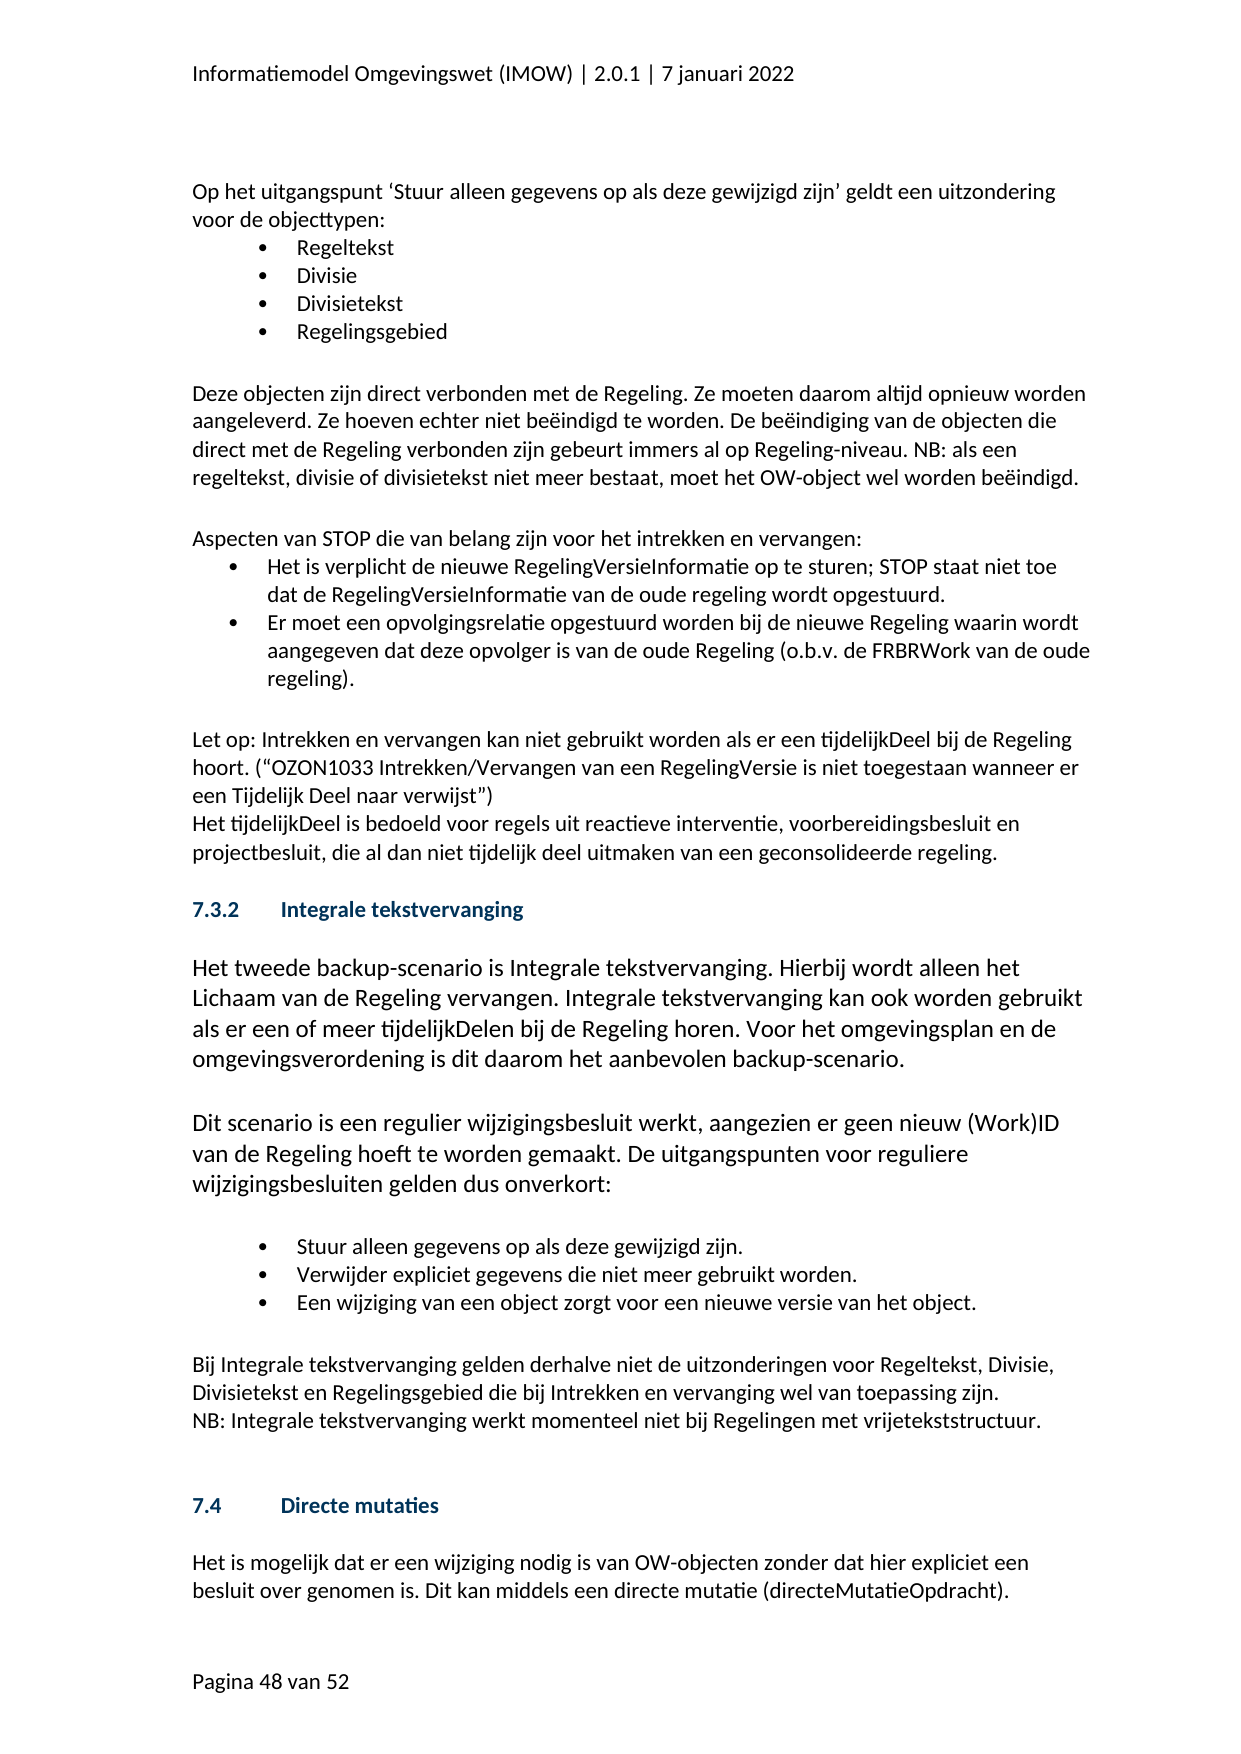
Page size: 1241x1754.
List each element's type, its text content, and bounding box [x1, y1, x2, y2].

text Het is mogelijk dat er een wijziging nodig is van OW-objecten zonder dat hier expliciet een besluit over genomen is. Dit kan middels een directe mutatie (directeMutatieOpdracht). [192, 1548, 1092, 1604]
list Divisietekst [259, 289, 1092, 317]
list Regeltekst [259, 233, 1092, 261]
subtitle Directe mutaties [192, 1491, 1092, 1519]
text NB: Integrale tekstvervanging werkt momenteel niet bij Regelingen met vrijetekststructuur. [192, 1406, 1092, 1434]
list Verwijder expliciet gegevens die niet meer gebruikt worden. [259, 1260, 1092, 1288]
text Let op: Intrekken en vervangen kan niet gebruikt worden als er een tijdelijkDeel bij de Regeling hoort. (“OZON1033 Intrekken/Vervangen van een RegelingVersie is niet toegestaan wanneer er een Tijdelijk Deel naar verwijst”) [192, 726, 1092, 809]
list Stuur alleen gegevens op als deze gewijzigd zijn. [259, 1232, 1092, 1260]
list Er moet een opvolgingsrelatie opgestuurd worden bij de nieuwe Regeling waarin wordt aangegeven dat deze opvolger is van de oude Regeling (o.b.v. de FRBRWork van de oude regeling). [229, 608, 1092, 692]
text Op het uitgangspunt ‘Stuur alleen gegevens op als deze gewijzigd zijn’ geldt een uitzondering voor de objecttypen: [192, 177, 1092, 233]
text Dit scenario is een regulier wijzigingsbesluit werkt, aangezien er geen nieuw (Work)ID van de Regeling hoeft te worden gemaakt. De uitgangspunten voor reguliere wijzigingsbesluiten gelden dus onverkort: [192, 1107, 1092, 1199]
text Het tijdelijkDeel is bedoeld voor regels uit reactieve interventie, voorbereidingsbesluit en projectbesluit, die al dan niet tijdelijk deel uitmaken van een geconsolideerde regeling. [192, 809, 1092, 866]
text Deze objecten zijn direct verbonden met de Regeling. Ze moeten daarom altijd opnieuw worden aangeleverd. Ze hoeven echter niet beëindigd te worden. De beëindiging van de objecten die direct met de Regeling verbonden zijn gebeurt immers al op Regeling-niveau. NB: als een regeltekst, divisie of divisietekst niet meer bestaat, moet het OW-object wel worden beëindigd. [192, 379, 1092, 491]
list Een wijziging van een object zorgt voor een nieuwe versie van het object. [259, 1288, 1092, 1316]
list Divisie [259, 261, 1092, 289]
list Regelingsgebied [259, 317, 1092, 345]
text Bij Integrale tekstvervanging gelden derhalve niet de uitzonderingen voor Regeltekst, Divisie, Divisietekst en Regelingsgebied die bij Intrekken en vervanging wel van toepassing zijn. [192, 1350, 1092, 1406]
subtitle Integrale tekstvervanging [192, 895, 1092, 923]
text Het tweede backup-scenario is Integrale tekstvervanging. Hierbij wordt alleen het Lichaam van de Regeling vervangen. Integrale tekstvervanging kan ook worden gebruikt als er een of meer tijdelijkDelen bij de Regeling horen. Voor het omgevingsplan en de omgevingsverordening is dit daarom het aanbevolen backup-scenario. [192, 952, 1092, 1074]
text Aspecten van STOP die van belang zijn voor het intrekken en vervangen: [192, 524, 1092, 552]
list Het is verplicht de nieuwe RegelingVersieInformatie op te sturen; STOP staat niet toe dat de RegelingVersieInformatie van de oude regeling wordt opgestuurd. [229, 552, 1092, 608]
